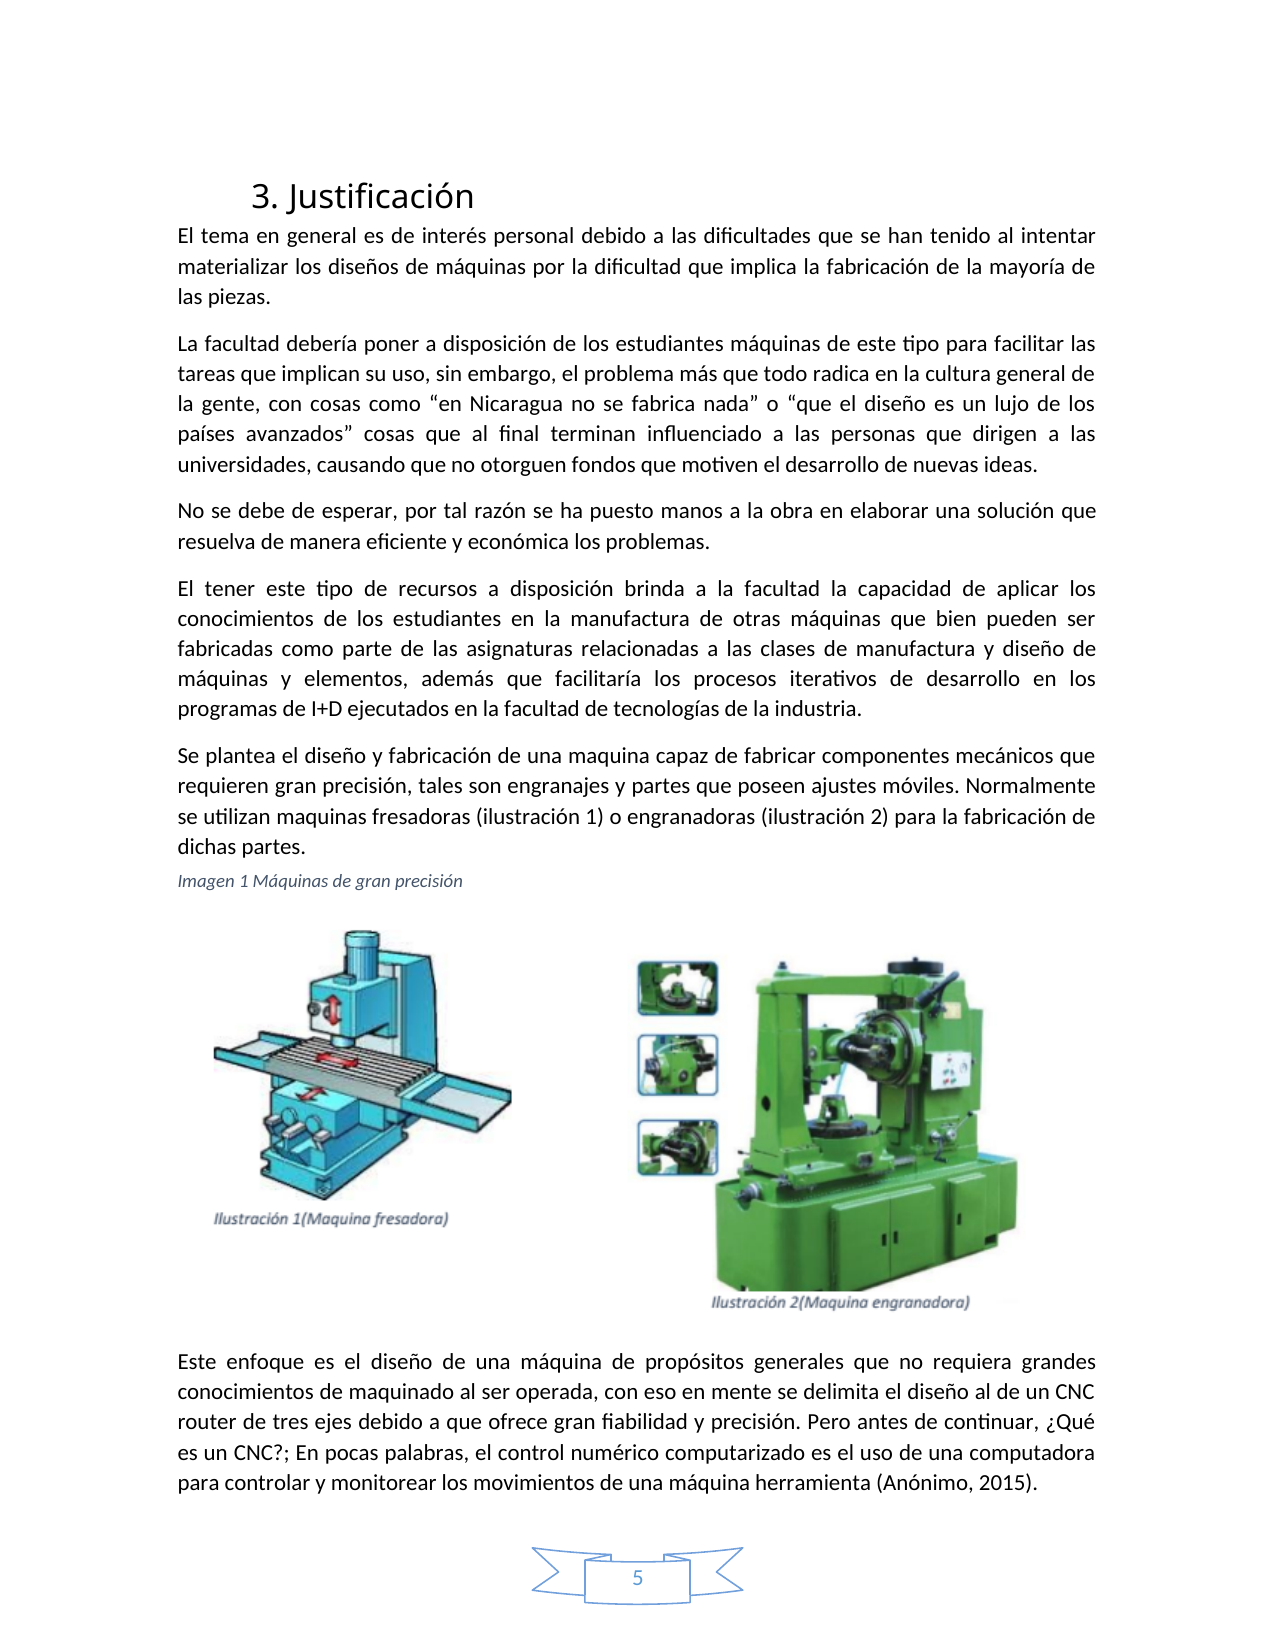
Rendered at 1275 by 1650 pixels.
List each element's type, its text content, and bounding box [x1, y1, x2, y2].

text El tener este tipo de recursos a disposición brinda a la facultad la capacidad de aplicar los conocimientos de los estudiantes en la manufactura de otras máquinas que bien pueden ser fabricadas como parte de las asignaturas relacionadas a las clases de manufactura y diseño de máquinas y elementos, además que facilitaría los procesos iterativos de desarrollo en los programas de I+D ejecutados en la facultad de tecnologías de la industria. [177, 574, 1098, 722]
picture [168, 917, 1050, 1315]
text La facultad debería poner a disposición de los estudiantes máquinas de este tipo para facilitar las tareas que implican su uso, sin embargo, el problema más que todo radica en la cultura general de la gente, con cosas como “en Nicaragua no se fabrica nada” o “que el diseño es un lujo de los países avanzados” cosas que al final terminan influenciado a las personas que dirigen a las universidades, causando que no otorguen fondos que motiven el desarrollo de nuevas ideas. [177, 329, 1098, 478]
text No se debe de esperar, por tal razón se ha puesto manos a la obra en elaborar una solución que resuelva de manera eficiente y económica los problemas. [177, 497, 1098, 555]
text Se plantea el diseño y fabricación de una maquina capaz de fabricar componentes mecánicos que requieren gran precisión, tales son engranajes y partes que poseen ajustes móviles. Normalmente se utilizan maquinas fresadoras (ilustración 1) o engranadoras (ilustración 2) para la fabricación de dichas partes. [177, 741, 1098, 860]
subtitle Justificación [251, 173, 1098, 218]
text El tema en general es de interés personal debido a las dificultades que se han tenido al intentar materializar los diseños de máquinas por la dificultad que implica la fabricación de la mayoría de las piezas. [177, 222, 1098, 310]
